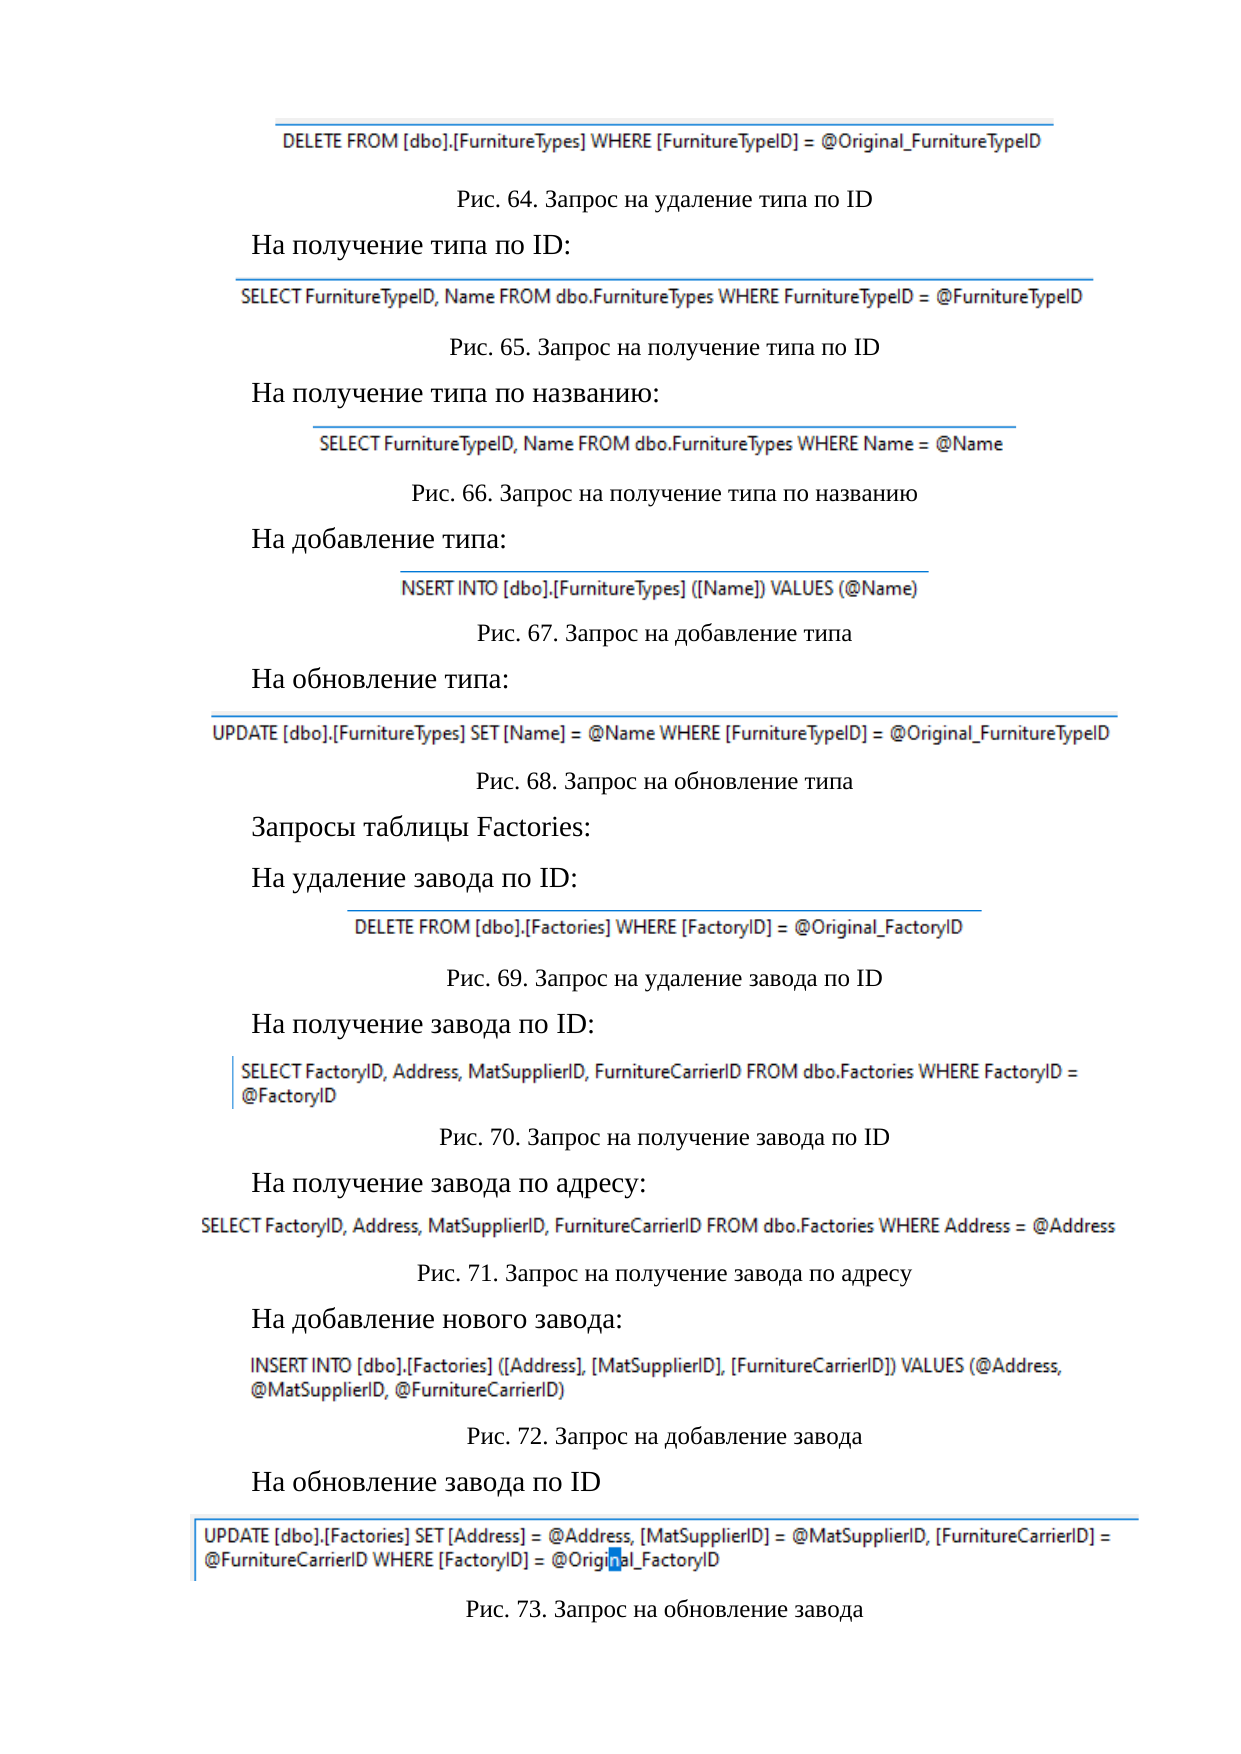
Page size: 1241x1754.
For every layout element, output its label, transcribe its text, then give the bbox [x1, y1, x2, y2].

text Рис. 72. Запрос на добавление завода [177, 1421, 1152, 1450]
picture [235, 277, 1094, 318]
text Рис. 64. Запрос на удаление типа по ID [177, 184, 1152, 212]
text Рис. 68. Запрос на обновление типа [177, 766, 1152, 795]
text На получение типа по названию: [177, 375, 1152, 408]
text Рис. 71. Запрос на получение завода по адресу [177, 1258, 1152, 1286]
text На получение типа по ID: [177, 227, 1152, 260]
picture [201, 1215, 1128, 1244]
text Рис. 73. Запрос на обновление завода [177, 1594, 1152, 1623]
picture [211, 711, 1118, 753]
text На добавление типа: [177, 521, 1152, 555]
text Запросы таблицы Factories: [177, 809, 1152, 843]
picture [249, 1351, 1080, 1408]
text На обновление завода по ID [177, 1464, 1152, 1498]
text На добавление нового завода: [177, 1301, 1152, 1334]
text Рис. 70. Запрос на получение завода по ID [177, 1122, 1152, 1151]
text Рис. 67. Запрос на добавление типа [177, 618, 1152, 647]
picture [312, 425, 1017, 465]
text Рис. 65. Запрос на получение типа по ID [177, 332, 1152, 360]
text На получение завода по адресу: [177, 1165, 1152, 1199]
text Рис. 69. Запрос на удаление завода по ID [177, 963, 1152, 992]
picture [190, 1514, 1139, 1581]
text Рис. 66. Запрос на получение типа по названию [177, 478, 1152, 507]
picture [347, 910, 982, 950]
text На получение завода по ID: [177, 1006, 1152, 1040]
picture [275, 118, 1054, 170]
picture [232, 1056, 1097, 1109]
picture [400, 571, 929, 605]
text На удаление завода по ID: [177, 860, 1152, 893]
text На обновление типа: [177, 661, 1152, 695]
